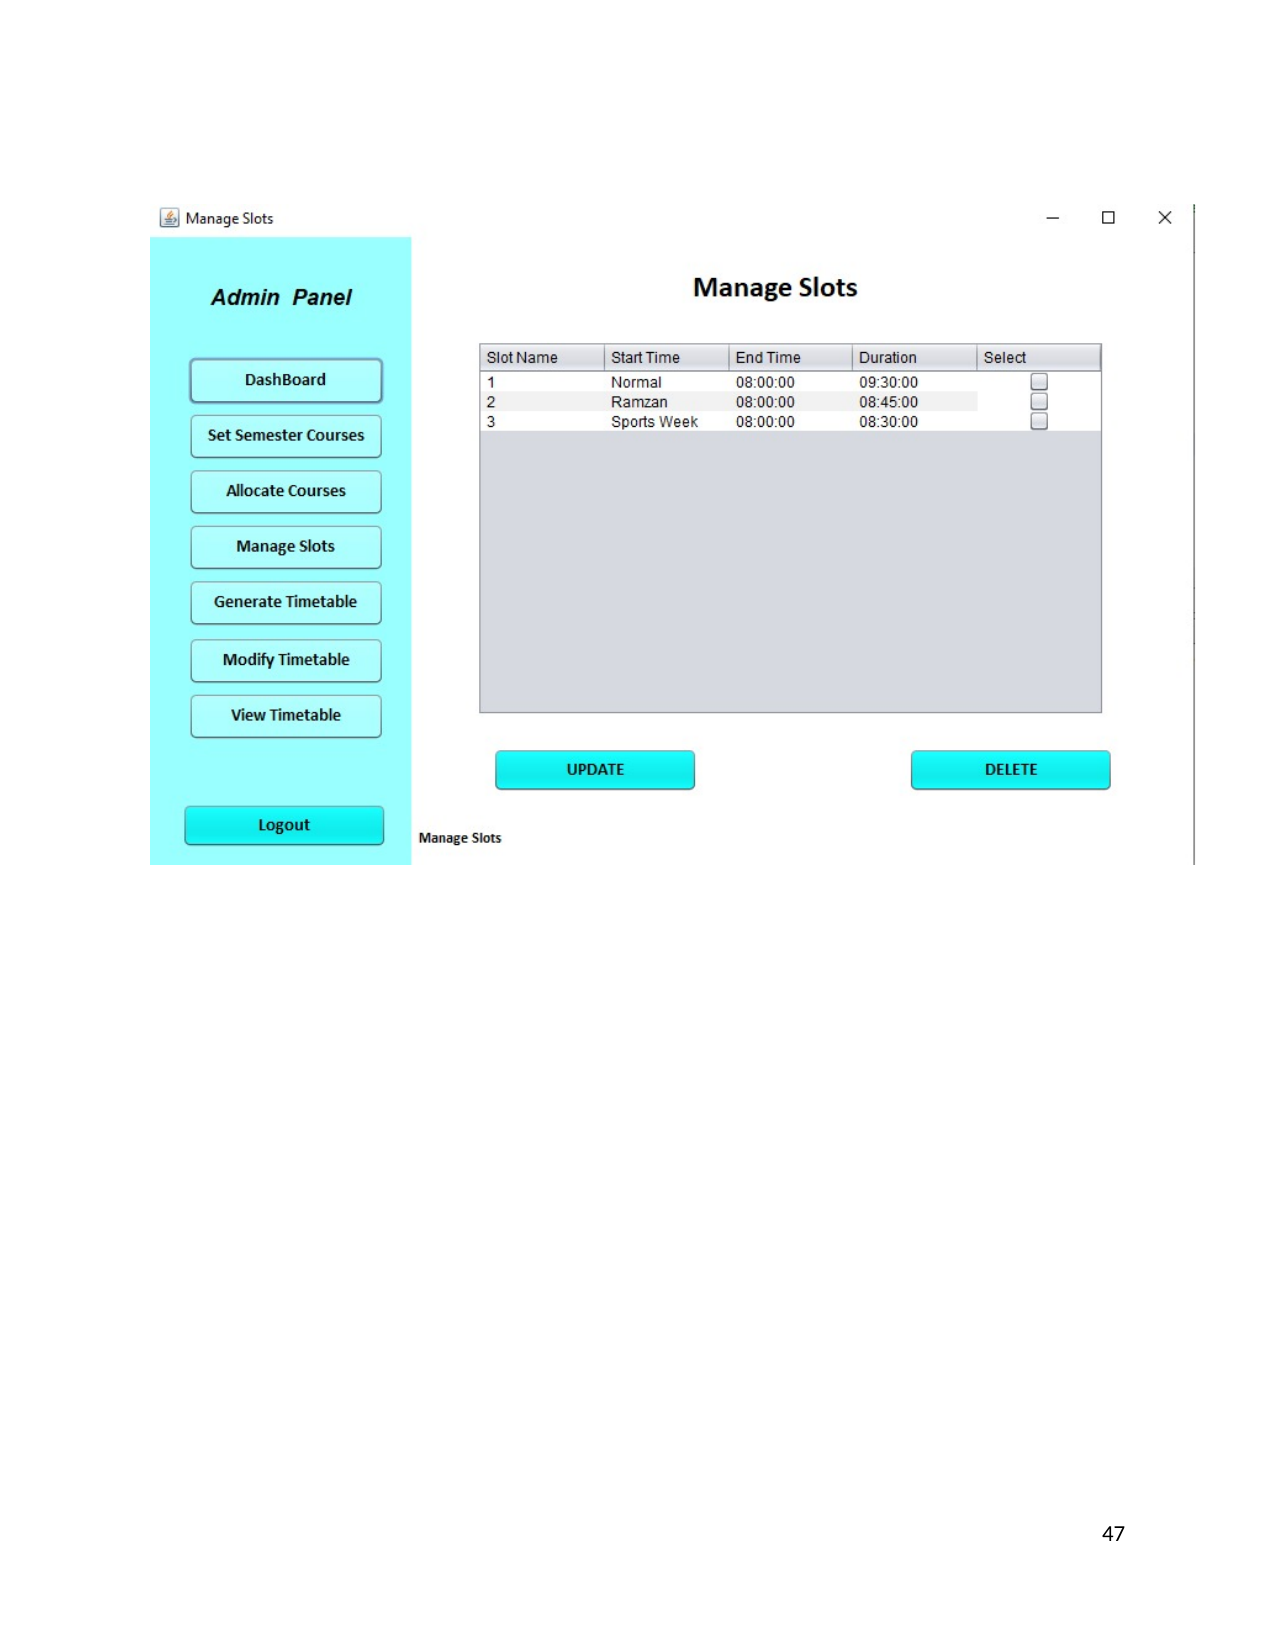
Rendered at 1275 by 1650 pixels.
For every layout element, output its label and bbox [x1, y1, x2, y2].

picture [150, 204, 1196, 865]
